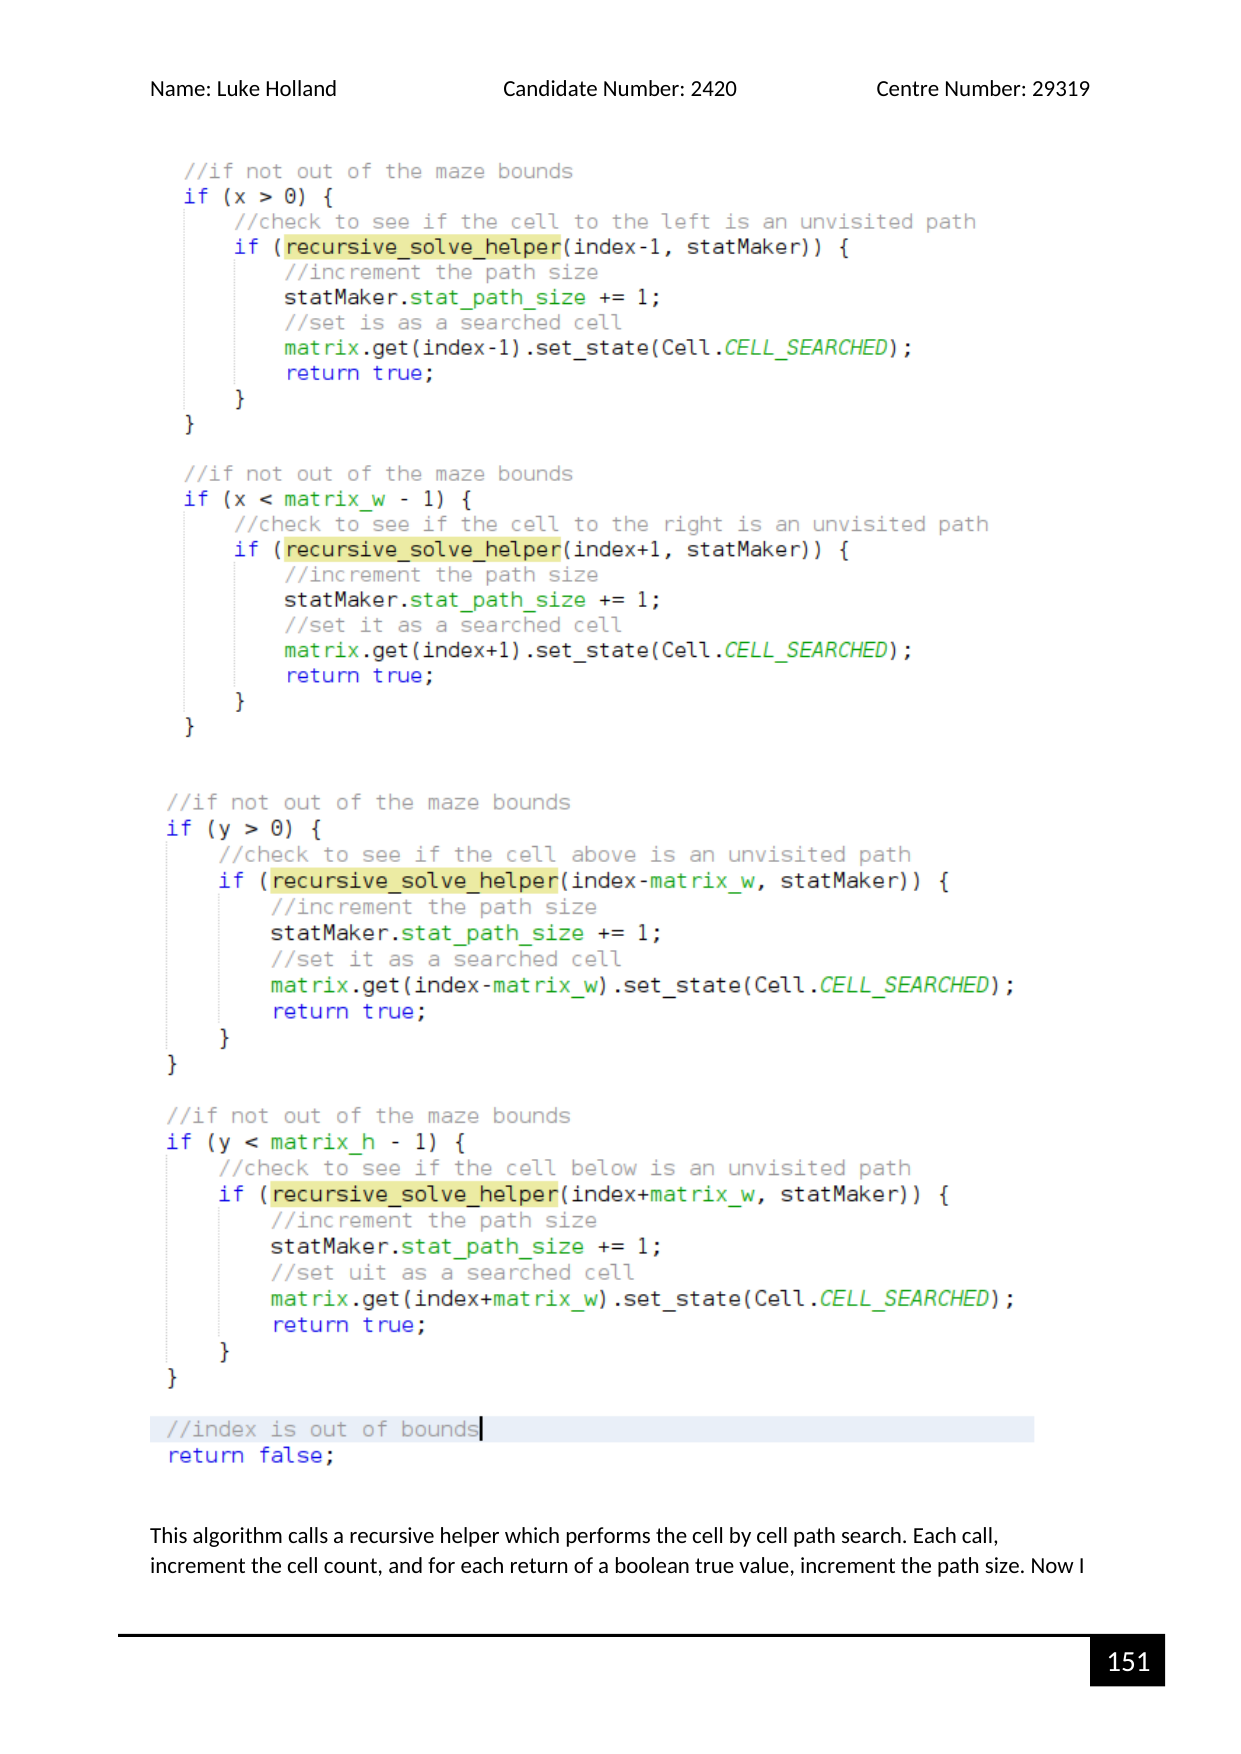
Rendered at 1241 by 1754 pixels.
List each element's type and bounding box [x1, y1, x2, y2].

picture [150, 772, 1035, 1502]
text [150, 1521, 1090, 1579]
picture [150, 150, 1010, 754]
